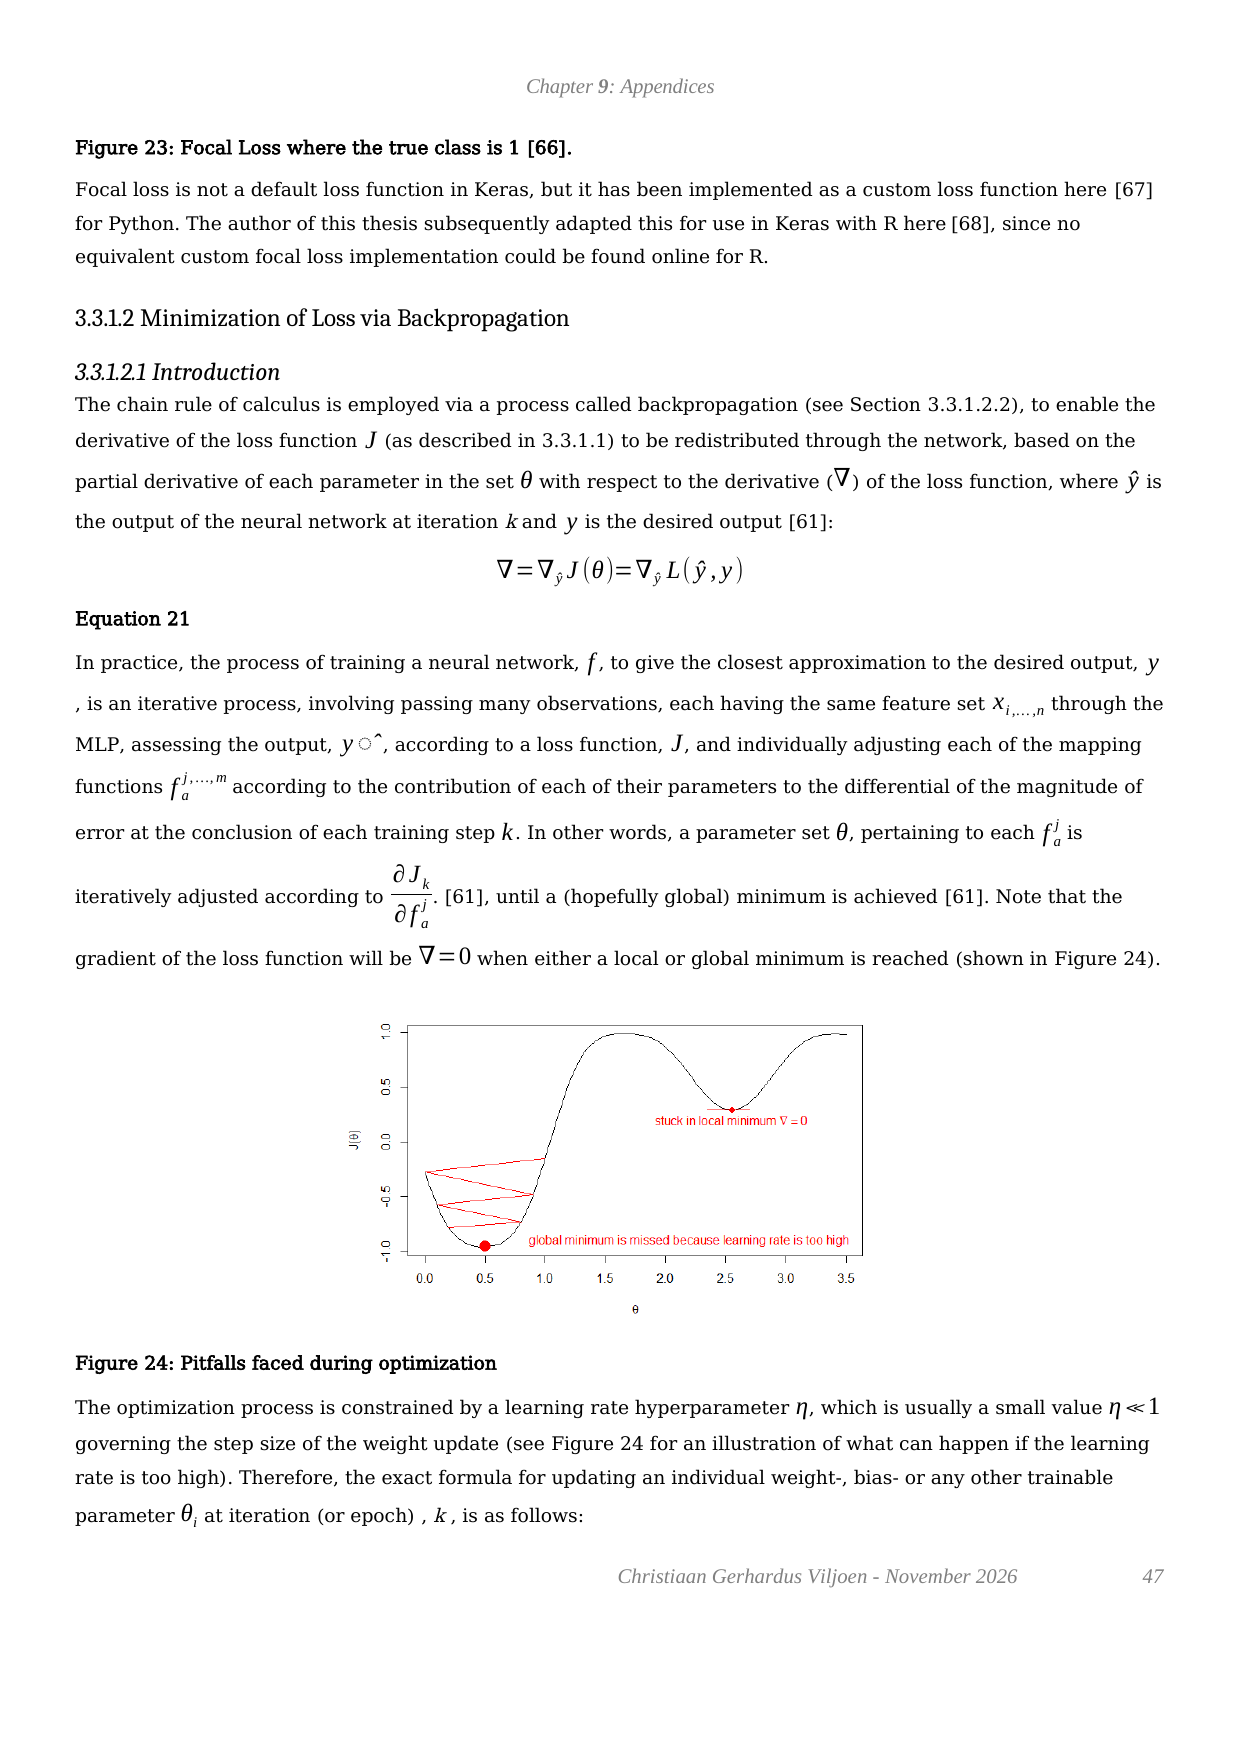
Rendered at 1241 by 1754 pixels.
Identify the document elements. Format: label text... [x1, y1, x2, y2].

subtitle Introduction [75, 357, 1165, 386]
picture [346, 993, 894, 1332]
text Figure 23: Focal Loss where the true class is 1 . [75, 135, 1165, 158]
text In practice, the process of training a neural network, , to give the closest approximation to the desired output, , is an iterative process, involving passing many observations, each having the same feature set through the MLP, assessing the output, , according to a loss function, , and individually adjusting each of the mapping functions according to the contribution of each of their parameters to the differential of the magnitude of error at the conclusion of each training step . In other words, a parameter set , pertaining to each is iteratively adjusted according to ., until a (hopefully global) minimum is achieved . Note that the gradient of the loss function will be when either a local or global minimum is reached (shown in Figure 24). [75, 648, 1165, 974]
text Figure 24: Pitfalls faced during optimization [75, 1351, 1165, 1373]
subtitle Minimization of Loss via Backpropagation [75, 304, 1165, 332]
text The optimization process is constrained by a learning rate hyperparameter , which is usually a small value governing the step size of the weight update (see Figure 24 for an illustration of what can happen if the learning rate is too high). Therefore, the exact formula for updating an individual weight-, bias- or any other trainable parameter at iteration (or epoch) , k , is as follows: [75, 1393, 1165, 1531]
text The chain rule of calculus is employed via a process called backpropagation (see Section 3.3.1.2.2), to enable the derivative of the loss function (as described in 3.3.1.1) to be redistributed through the network, based on the partial derivative of each parameter in the set with respect to the derivative () of the loss function, where is the output of the neural network at iteration k and is the desired output: [75, 392, 1165, 535]
text Focal loss is not a default loss function in Keras, but it has been implemented as a custom loss function here for Python. The author of this thesis subsequently adapted this for use in Keras with R here , since no equivalent custom focal loss implementation could be found online for R. [75, 177, 1165, 267]
text Equation 21 [75, 606, 1165, 629]
